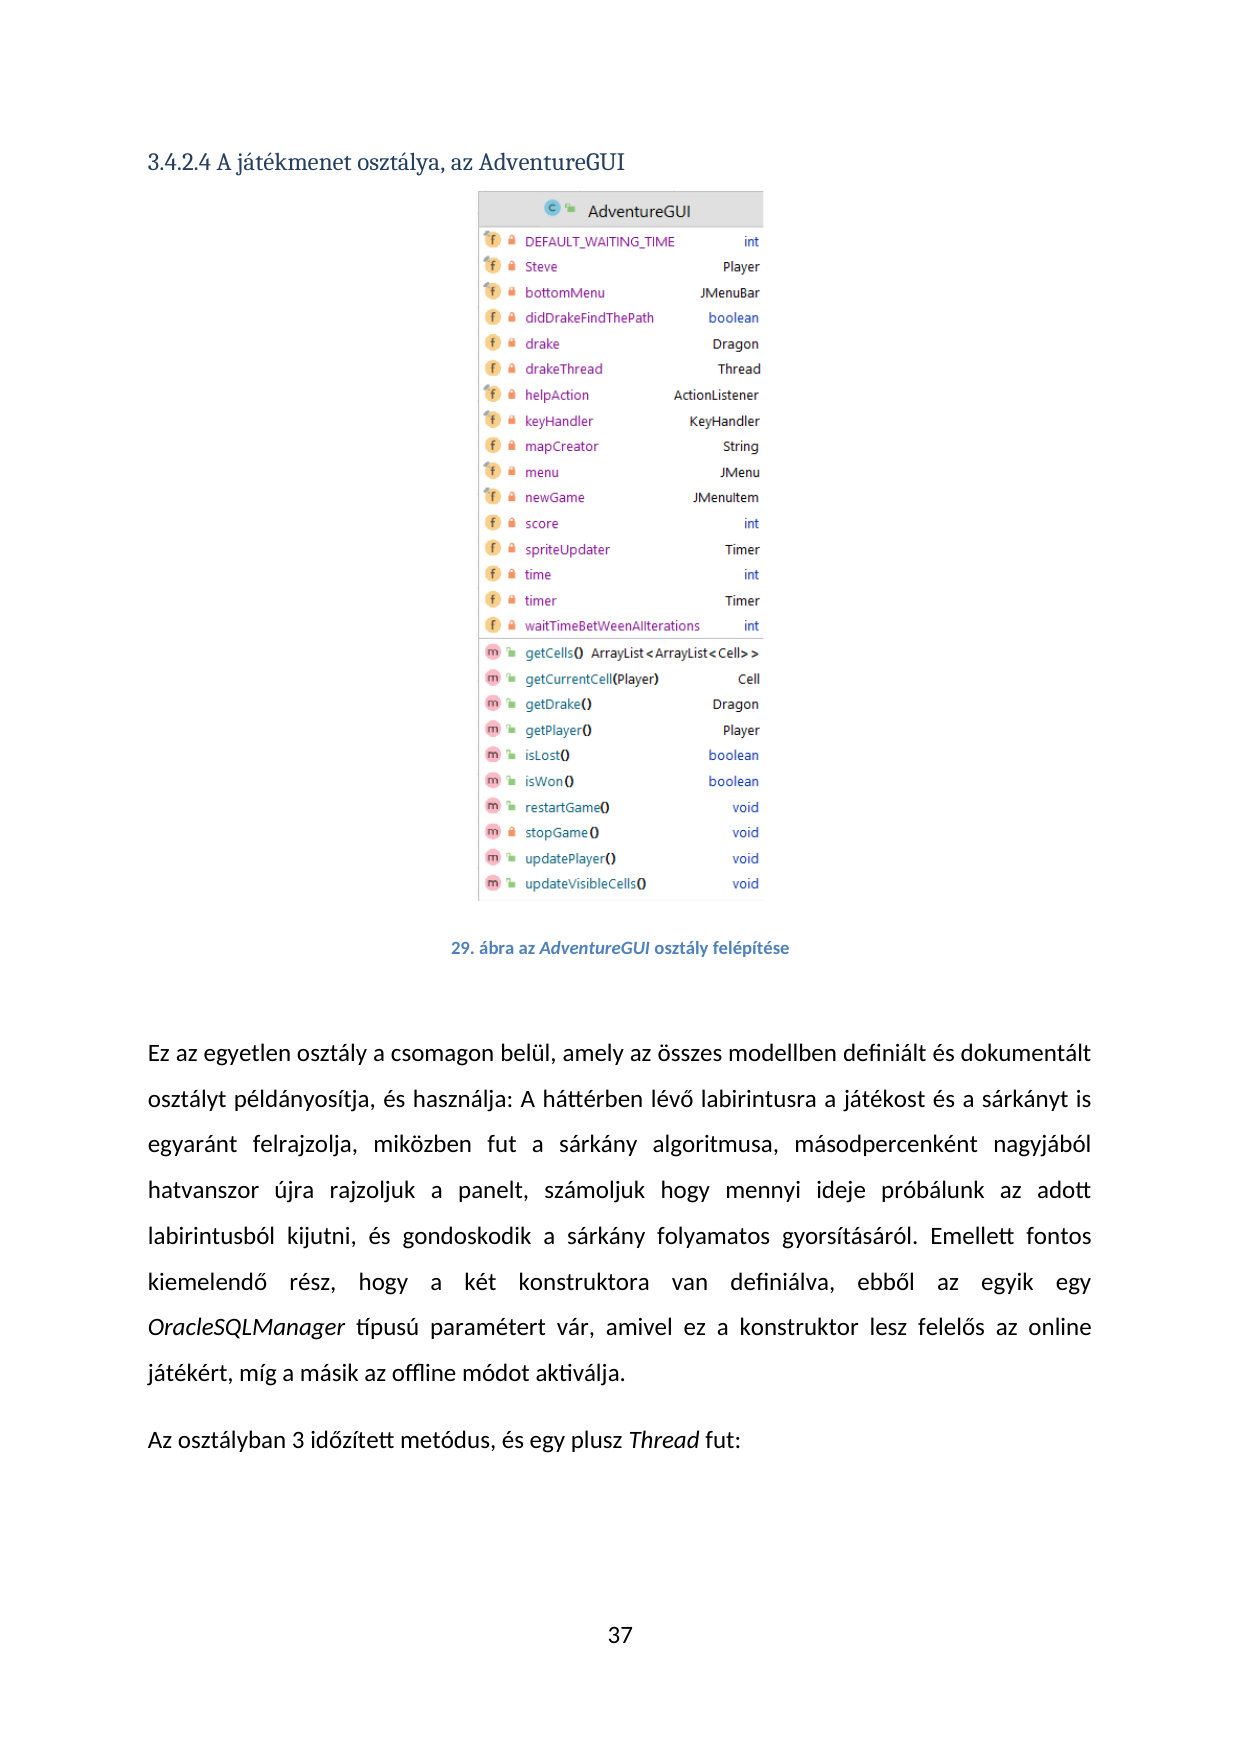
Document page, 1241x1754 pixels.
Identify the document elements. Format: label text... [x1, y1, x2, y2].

text Ez az egyetlen osztály a csomagon belül, amely az összes modellben definiált és dokumentált osztályt példányosítja, és használja: A háttérben lévő labirintusra a játékost és a sárkányt is egyaránt felrajzolja, miközben fut a sárkány algoritmusa, másodpercenként nagyjából hatvanszor újra rajzoljuk a panelt, számoljuk hogy mennyi ideje próbálunk az adott labirintusból kijutni, és gondoskodik a sárkány folyamatos gyorsításáról. Emellett fontos kiemelendő rész, hogy a két konstruktora van definiálva, ebből az egyik egy OracleSQLManager típusú paramétert vár, amivel ez a konstruktor lesz felelős az online játékért, míg a másik az offline módot aktiválja. [148, 991, 1093, 1388]
text Az osztályban 3 időzített metódus, és egy plusz Thread fut: [148, 1424, 1093, 1454]
picture [476, 190, 764, 901]
text 29. ábra az AdventureGUI osztály felépítése [148, 936, 1093, 959]
subtitle 3.4.2.4 A játékmenet osztálya, az AdventureGUI [148, 148, 1093, 176]
